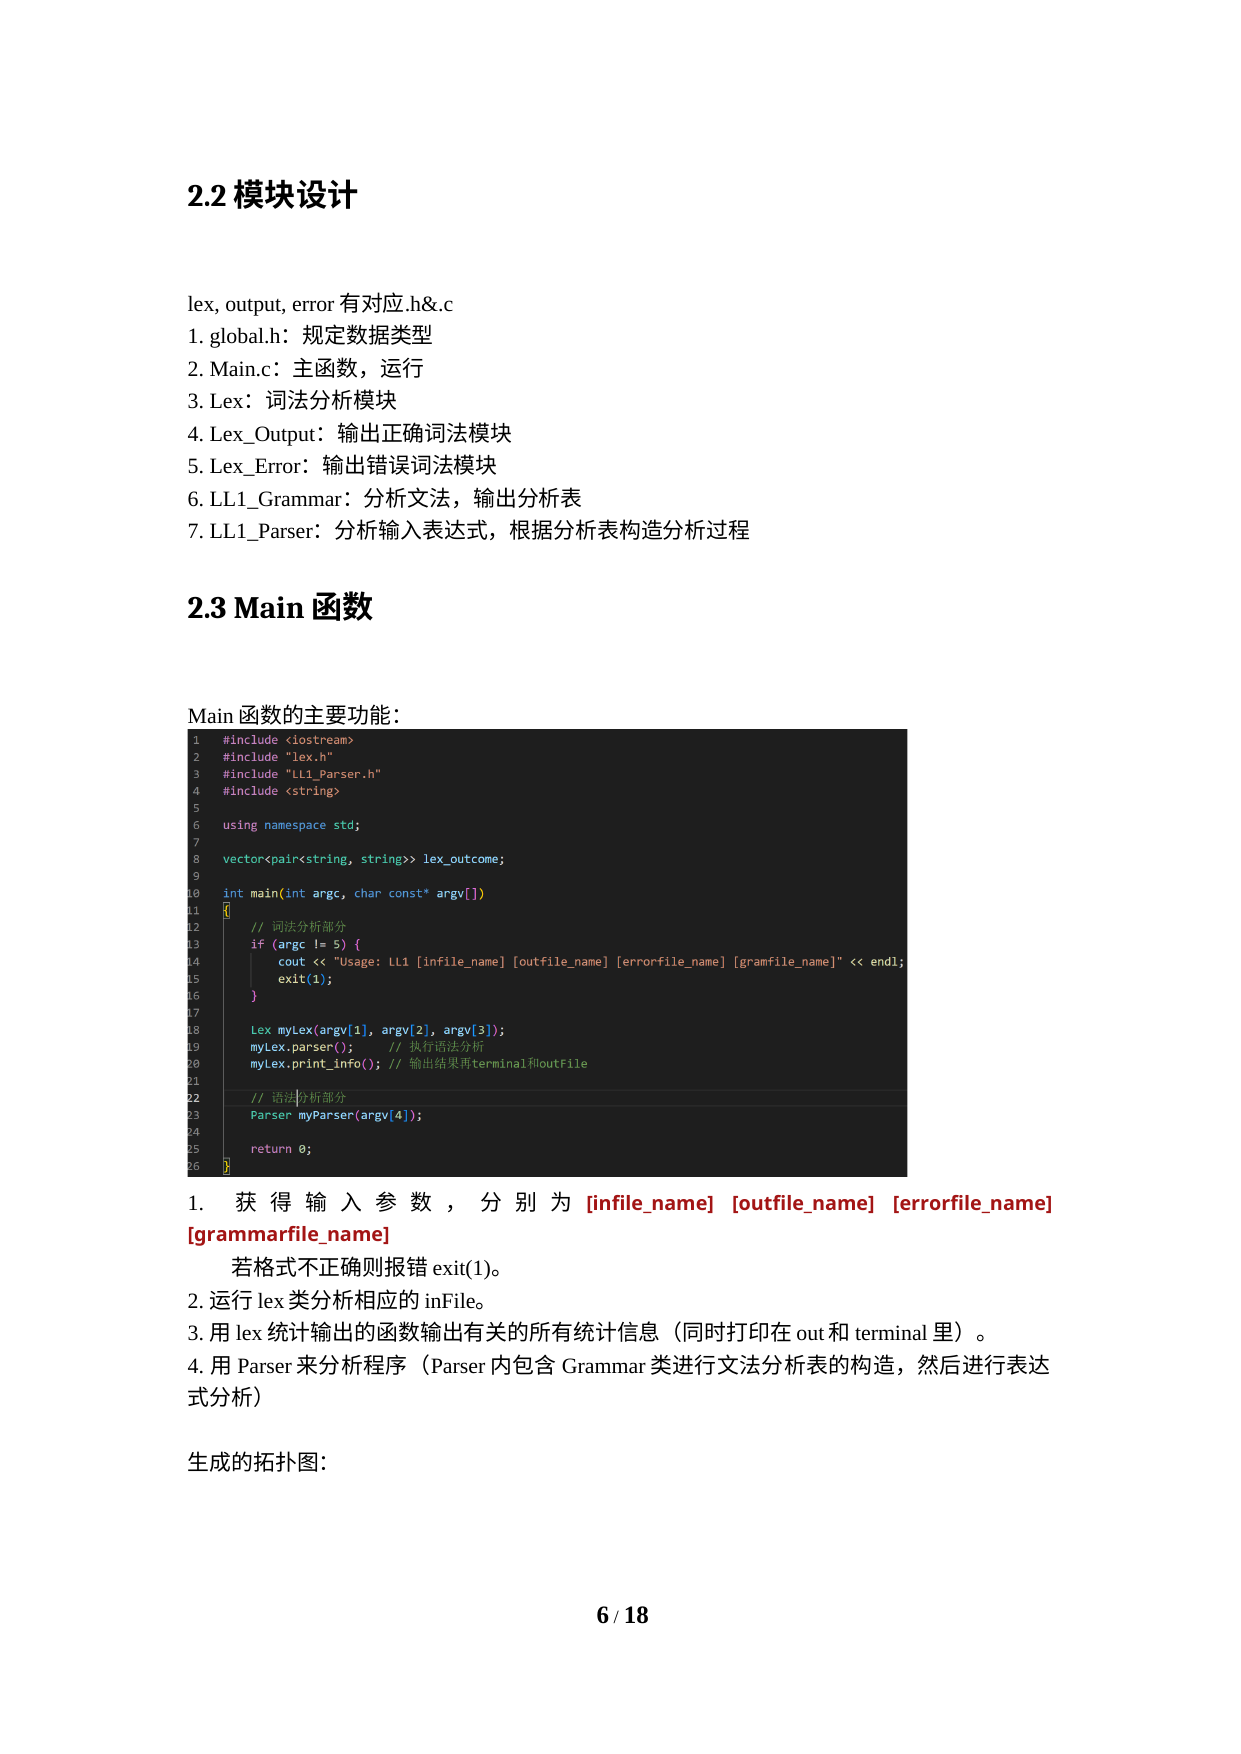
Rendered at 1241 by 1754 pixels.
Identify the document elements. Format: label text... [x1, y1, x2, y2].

text Main函数的主要功能： [187, 697, 1053, 730]
subtitle 2.3 Main函数 [187, 572, 1053, 637]
subtitle 2.2 模块设计 [187, 160, 1053, 225]
text 7. LL1_Parser：分析输入表达式，根据分析表构造分析过程 [187, 513, 1053, 545]
text 2. 运行lex类分析相应的inFile。 [187, 1282, 1053, 1315]
picture [187, 729, 908, 1177]
text 4. 用Parser来分析程序（Parser内包含Grammar类进行文法分析表的构造，然后进行表达式分析） [187, 1347, 1053, 1412]
text 5. Lex_Error：输出错误词法模块 [187, 448, 1053, 480]
text 生成的拓扑图： [187, 1445, 1053, 1477]
text 1. global.h：规定数据类型 [187, 318, 1053, 350]
text lex, output, error有对应.h&.c [187, 285, 1053, 318]
text 6. LL1_Grammar：分析文法，输出分析表 [187, 480, 1053, 513]
text 若格式不正确则报错exit(1)。 [187, 1250, 1053, 1282]
text 2. Main.c：主函数，运行 [187, 350, 1053, 383]
text 4. Lex_Output：输出正确词法模块 [187, 415, 1053, 448]
text 3. Lex：词法分析模块 [187, 383, 1053, 415]
text 3. 用lex统计输出的函数输出有关的所有统计信息（同时打印在out和terminal里）。 [187, 1315, 1053, 1347]
text 1. 获得输入参数，分别为[infile_name] [outfile_name] [errorfile_name] [grammarfile_name] [187, 1185, 1053, 1250]
